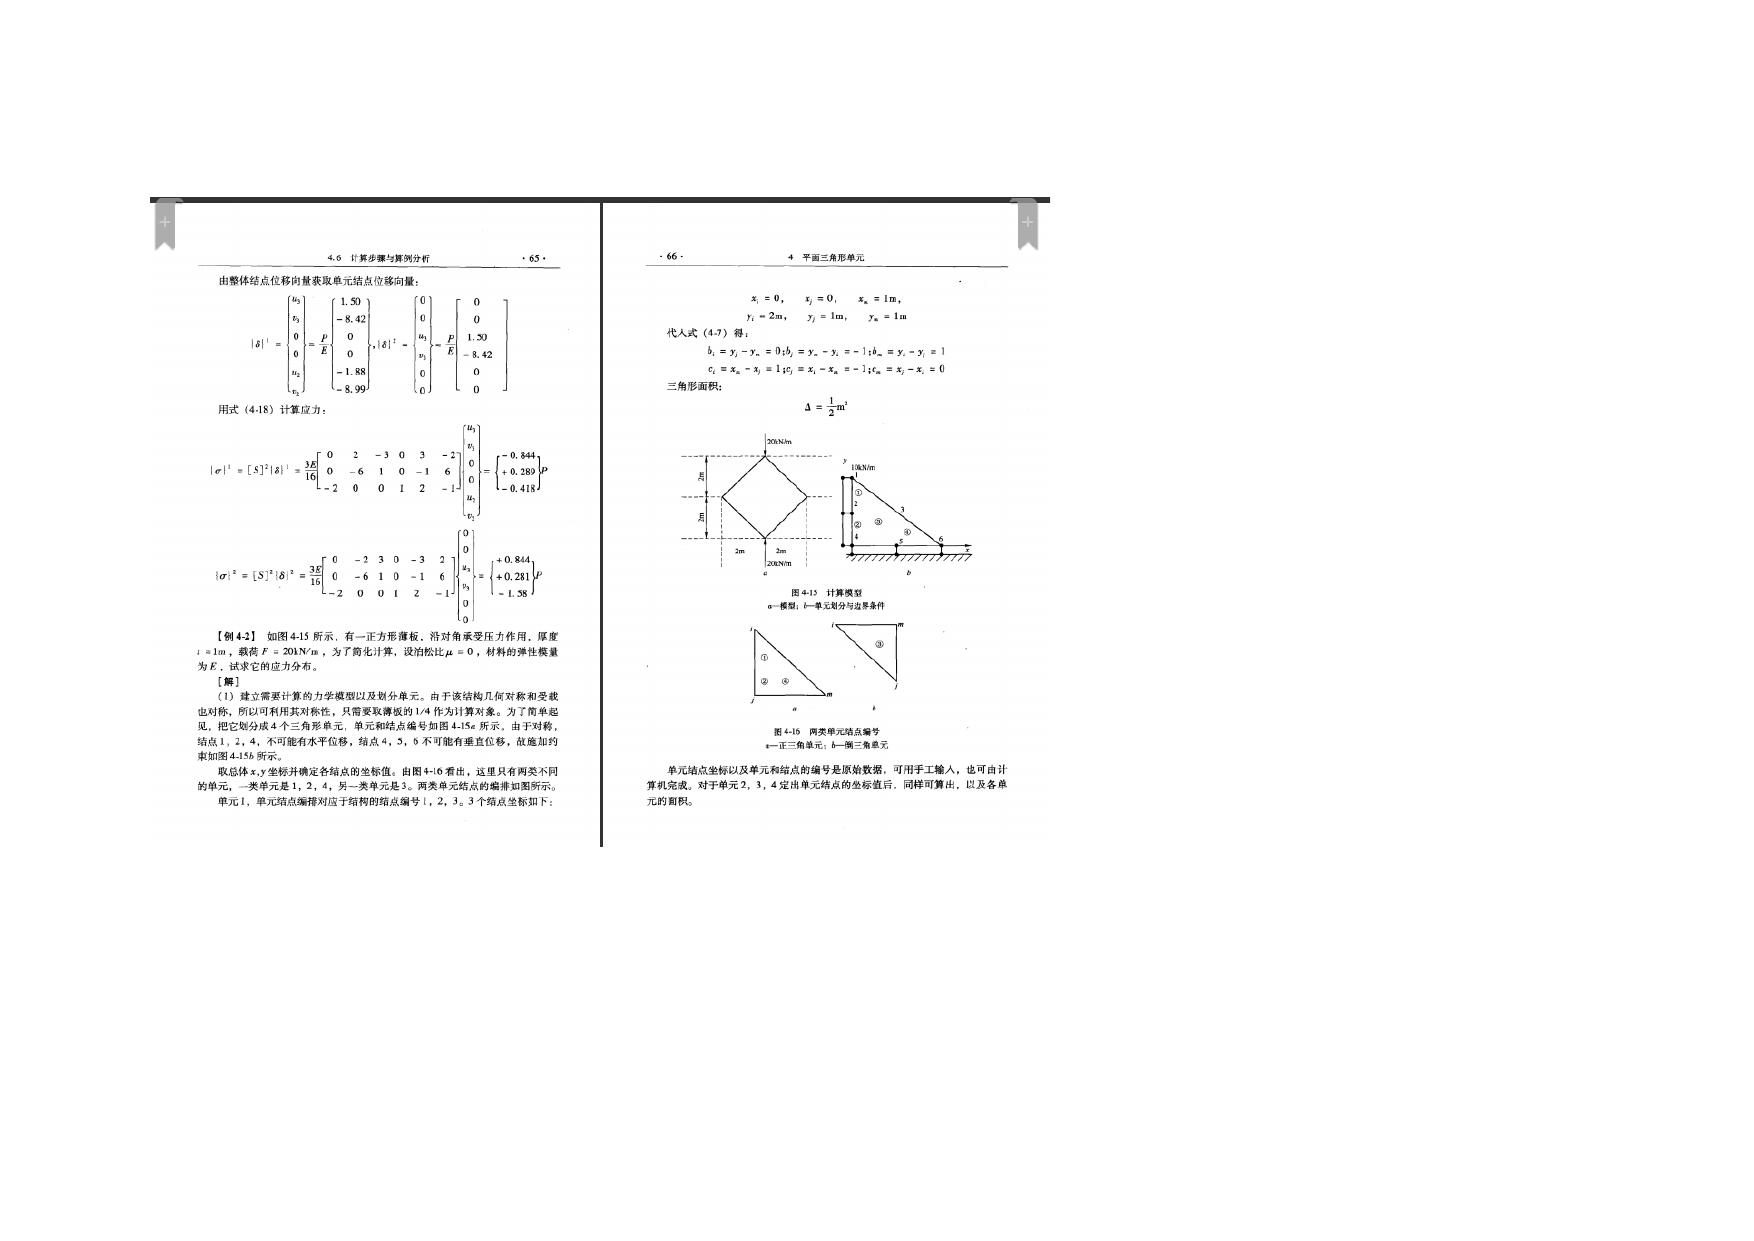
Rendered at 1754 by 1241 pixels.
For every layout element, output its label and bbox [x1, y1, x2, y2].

picture [150, 197, 1050, 847]
